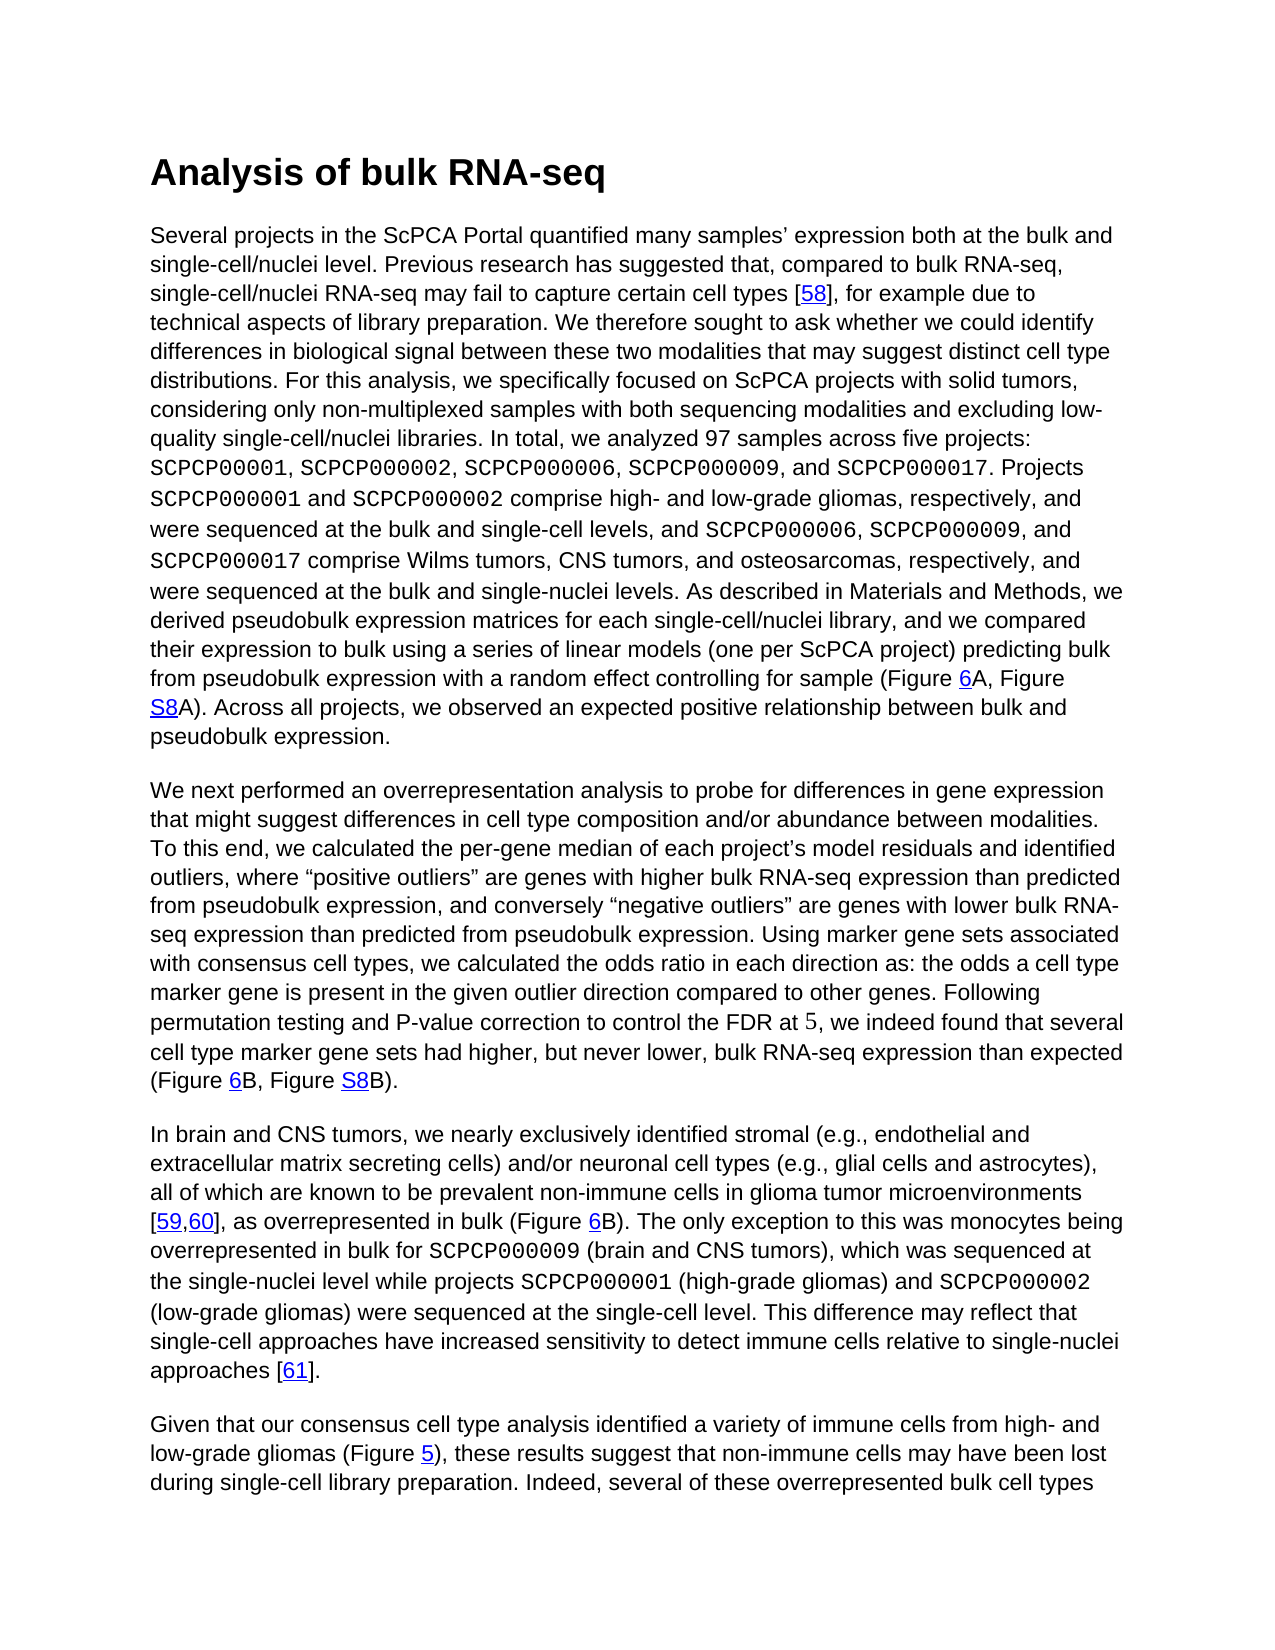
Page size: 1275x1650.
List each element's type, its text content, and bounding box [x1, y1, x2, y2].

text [150, 1411, 1125, 1495]
text We next performed an overrepresentation analysis to probe for differences in gene expression that might suggest differences in cell type composition and/or abundance between modalities. To this end, we calculated the per-gene median of each project’s model residuals and identified outliers, where “positive outliers” are genes with higher bulk RNA-seq expression than predicted from pseudobulk expression, and conversely “negative outliers” are genes with lower bulk RNA-seq expression than predicted from pseudobulk expression. Using marker gene sets associated with consensus cell types, we calculated the odds ratio in each direction as: the odds a cell type marker gene is present in the given outlier direction compared to other genes. Following permutation testing and P-value correction to control the FDR at , we indeed found that several cell type marker gene sets had higher, but never lower, bulk RNA-seq expression than expected (Figure 6B, Figure S8B). [150, 777, 1125, 1094]
text Several projects in the ScPCA Portal quantified many samples’ expression both at the bulk and single-cell/nuclei level. Previous research has suggested that, compared to bulk RNA-seq, single-cell/nuclei RNA-seq may fail to capture certain cell types [58], for example due to technical aspects of library preparation. We therefore sought to ask whether we could identify differences in biological signal between these two modalities that may suggest distinct cell type distributions. For this analysis, we specifically focused on ScPCA projects with solid tumors, considering only non-multiplexed samples with both sequencing modalities and excluding low-quality single-cell/nuclei libraries. In total, we analyzed 97 samples across five projects: SCPCP00001, SCPCP000002, SCPCP000006, SCPCP000009, and SCPCP000017. Projects SCPCP000001 and SCPCP000002 comprise high- and low-grade gliomas, respectively, and were sequenced at the bulk and single-cell levels, and SCPCP000006, SCPCP000009, and SCPCP000017 comprise Wilms tumors, CNS tumors, and osteosarcomas, respectively, and were sequenced at the bulk and single-nuclei levels. As described in Materials and Methods, we derived pseudobulk expression matrices for each single-cell/nuclei library, and we compared their expression to bulk using a series of linear models (one per ScPCA project) predicting bulk from pseudobulk expression with a random effect controlling for sample (Figure 6A, Figure S8A). Across all projects, we observed an expected positive relationship between bulk and pseudobulk expression. [150, 222, 1125, 749]
text In brain and CNS tumors, we nearly exclusively identified stromal (e.g., endothelial and extracellular matrix secreting cells) and/or neuronal cell types (e.g., glial cells and astrocytes), all of which are known to be prevalent non-immune cells in glioma tumor microenvironments [59,60], as overrepresented in bulk (Figure 6B). The only exception to this was monocytes being overrepresented in bulk for SCPCP000009 (brain and CNS tumors), which was sequenced at the single-nuclei level while projects SCPCP000001 (high-grade gliomas) and SCPCP000002 (low-grade gliomas) were sequenced at the single-cell level. This difference may reflect that single-cell approaches have increased sensitivity to detect immune cells relative to single-nuclei approaches [61]. [150, 1121, 1125, 1383]
subtitle Analysis of bulk RNA-seq [150, 150, 1125, 193]
